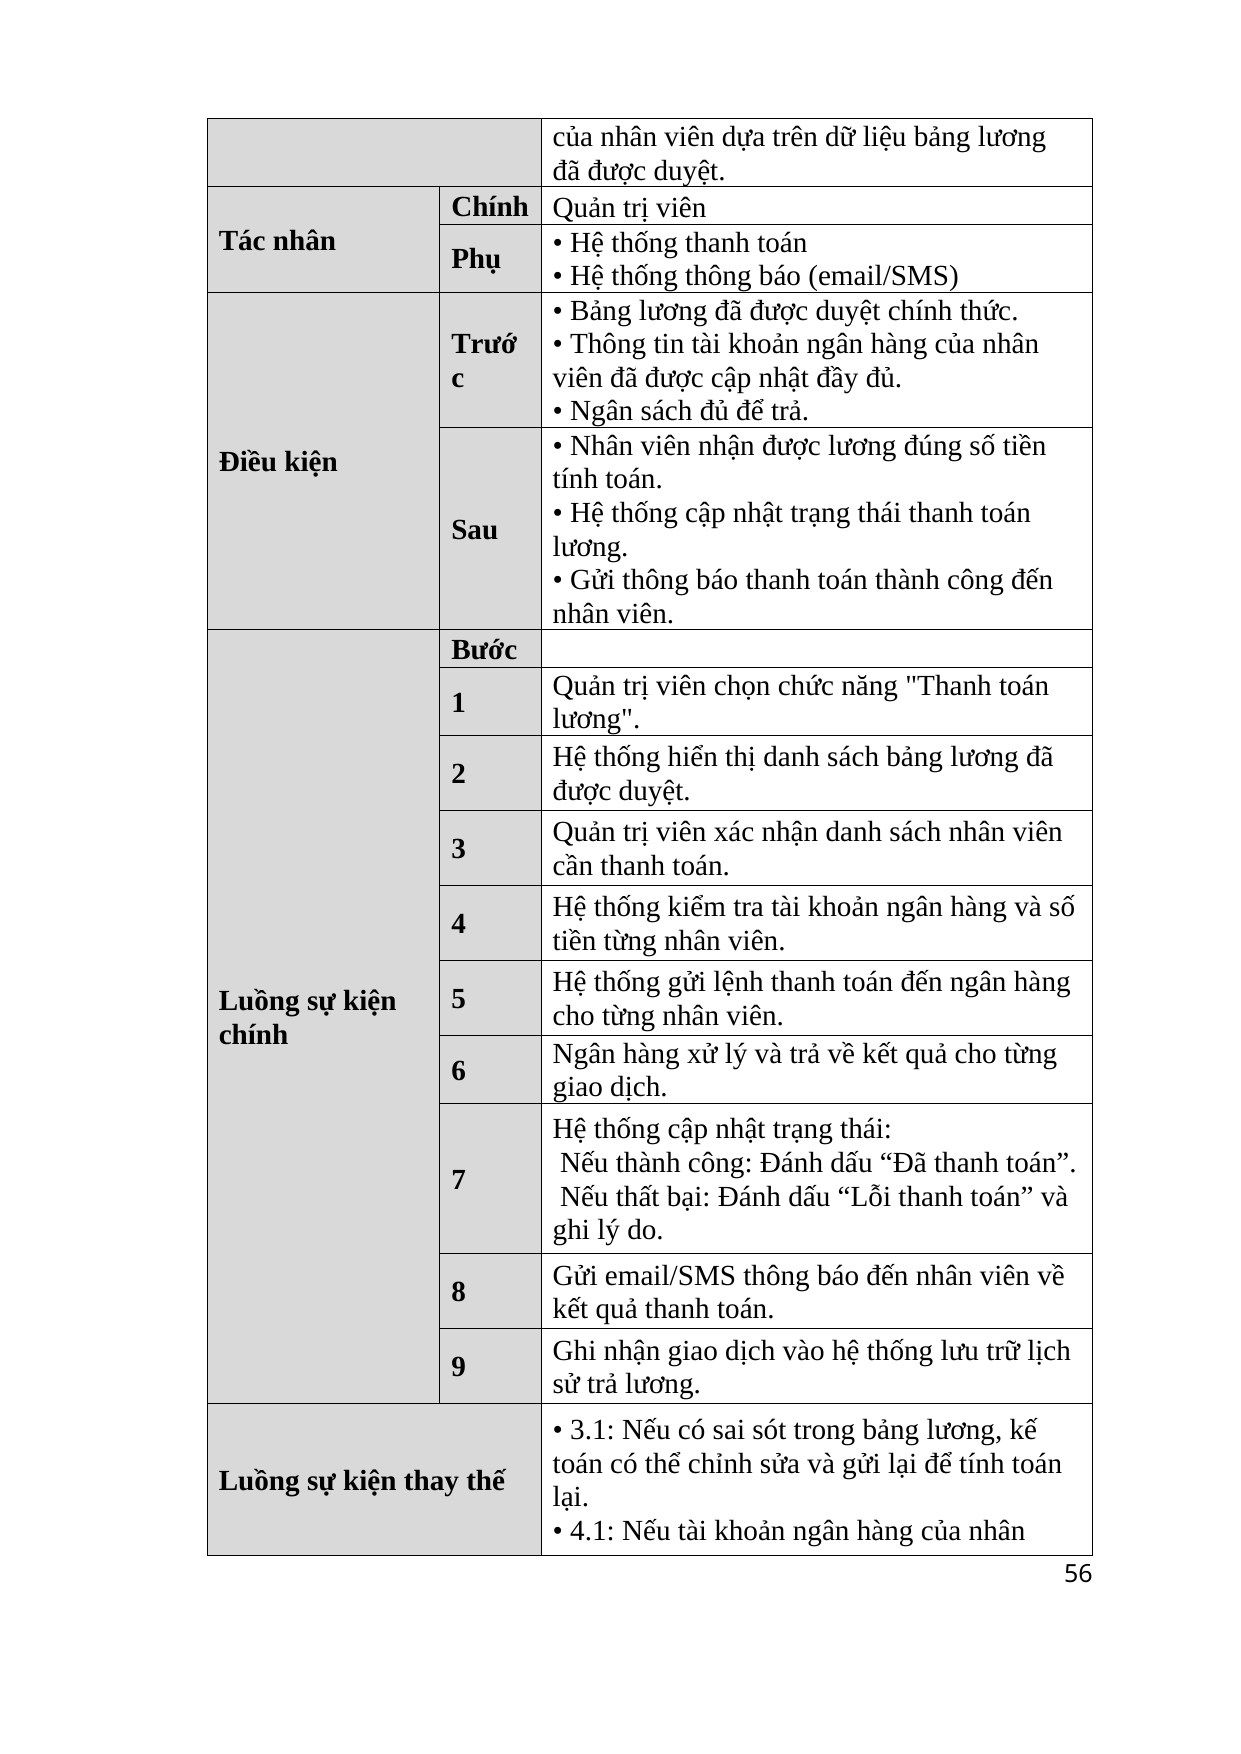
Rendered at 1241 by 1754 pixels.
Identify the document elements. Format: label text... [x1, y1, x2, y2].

table_cell Quản trị viên chọn chức năng "Thanh toán lương". [542, 668, 1092, 735]
table_cell Bước [440, 630, 541, 667]
table_cell Sau [440, 428, 541, 629]
table_cell Hệ thống cập nhật trạng thái: Nếu thành công: Đánh dấu “Đã thanh toán”. Nếu thất bại: Đánh dấu “Lỗi thanh toán” và ghi lý do. [542, 1104, 1092, 1253]
table_cell 5 [440, 961, 541, 1035]
table_cell 3 [440, 811, 541, 885]
table_cell 6 [440, 1036, 541, 1103]
table_cell Hệ thống gửi lệnh thanh toán đến ngân hàng cho từng nhân viên. [542, 961, 1092, 1035]
table_cell 4 [440, 886, 541, 960]
table_cell Phụ [440, 225, 541, 292]
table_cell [208, 1404, 541, 1555]
table_cell Tác nhân [208, 187, 439, 292]
table_cell Hệ thống kiểm tra tài khoản ngân hàng và số tiền từng nhân viên. [542, 886, 1092, 960]
table_cell Luồng sự kiện chính [208, 630, 439, 1403]
table_cell Gửi email/SMS thông báo đến nhân viên về kết quả thanh toán. [542, 1254, 1092, 1328]
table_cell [542, 1404, 1092, 1555]
table_cell Trước [440, 293, 541, 427]
table_cell 7 [440, 1104, 541, 1253]
table_cell 2 [440, 736, 541, 810]
table_cell Chính [440, 187, 541, 224]
table_cell Điều kiện [208, 293, 439, 629]
table_cell [542, 630, 1092, 667]
table_cell Ghi nhận giao dịch vào hệ thống lưu trữ lịch sử trả lương. [542, 1329, 1092, 1403]
table_cell 9 [440, 1329, 541, 1403]
table_cell 8 [440, 1254, 541, 1328]
table_cell Quản trị viên xác nhận danh sách nhân viên cần thanh toán. [542, 811, 1092, 885]
table_cell Mục đích [208, 119, 541, 186]
table_cell Hệ thống hiển thị danh sách bảng lương đã được duyệt. [542, 736, 1092, 810]
table_cell Ngân hàng xử lý và trả về kết quả cho từng giao dịch. [542, 1036, 1092, 1103]
table_cell • Hệ thống thanh toán • Hệ thống thông báo (email/SMS) [542, 225, 1092, 292]
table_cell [542, 119, 1092, 186]
table_cell • Bảng lương đã được duyệt chính thức. • Thông tin tài khoản ngân hàng của nhân viên đã được cập nhật đầy đủ. • Ngân sách đủ để trả. [542, 293, 1092, 427]
table_cell • Nhân viên nhận được lương đúng số tiền tính toán. • Hệ thống cập nhật trạng thái thanh toán lương. • Gửi thông báo thanh toán thành công đến nhân viên. [542, 428, 1092, 629]
table_cell 1 [440, 668, 541, 735]
table_cell Quản trị viên [542, 187, 1092, 224]
